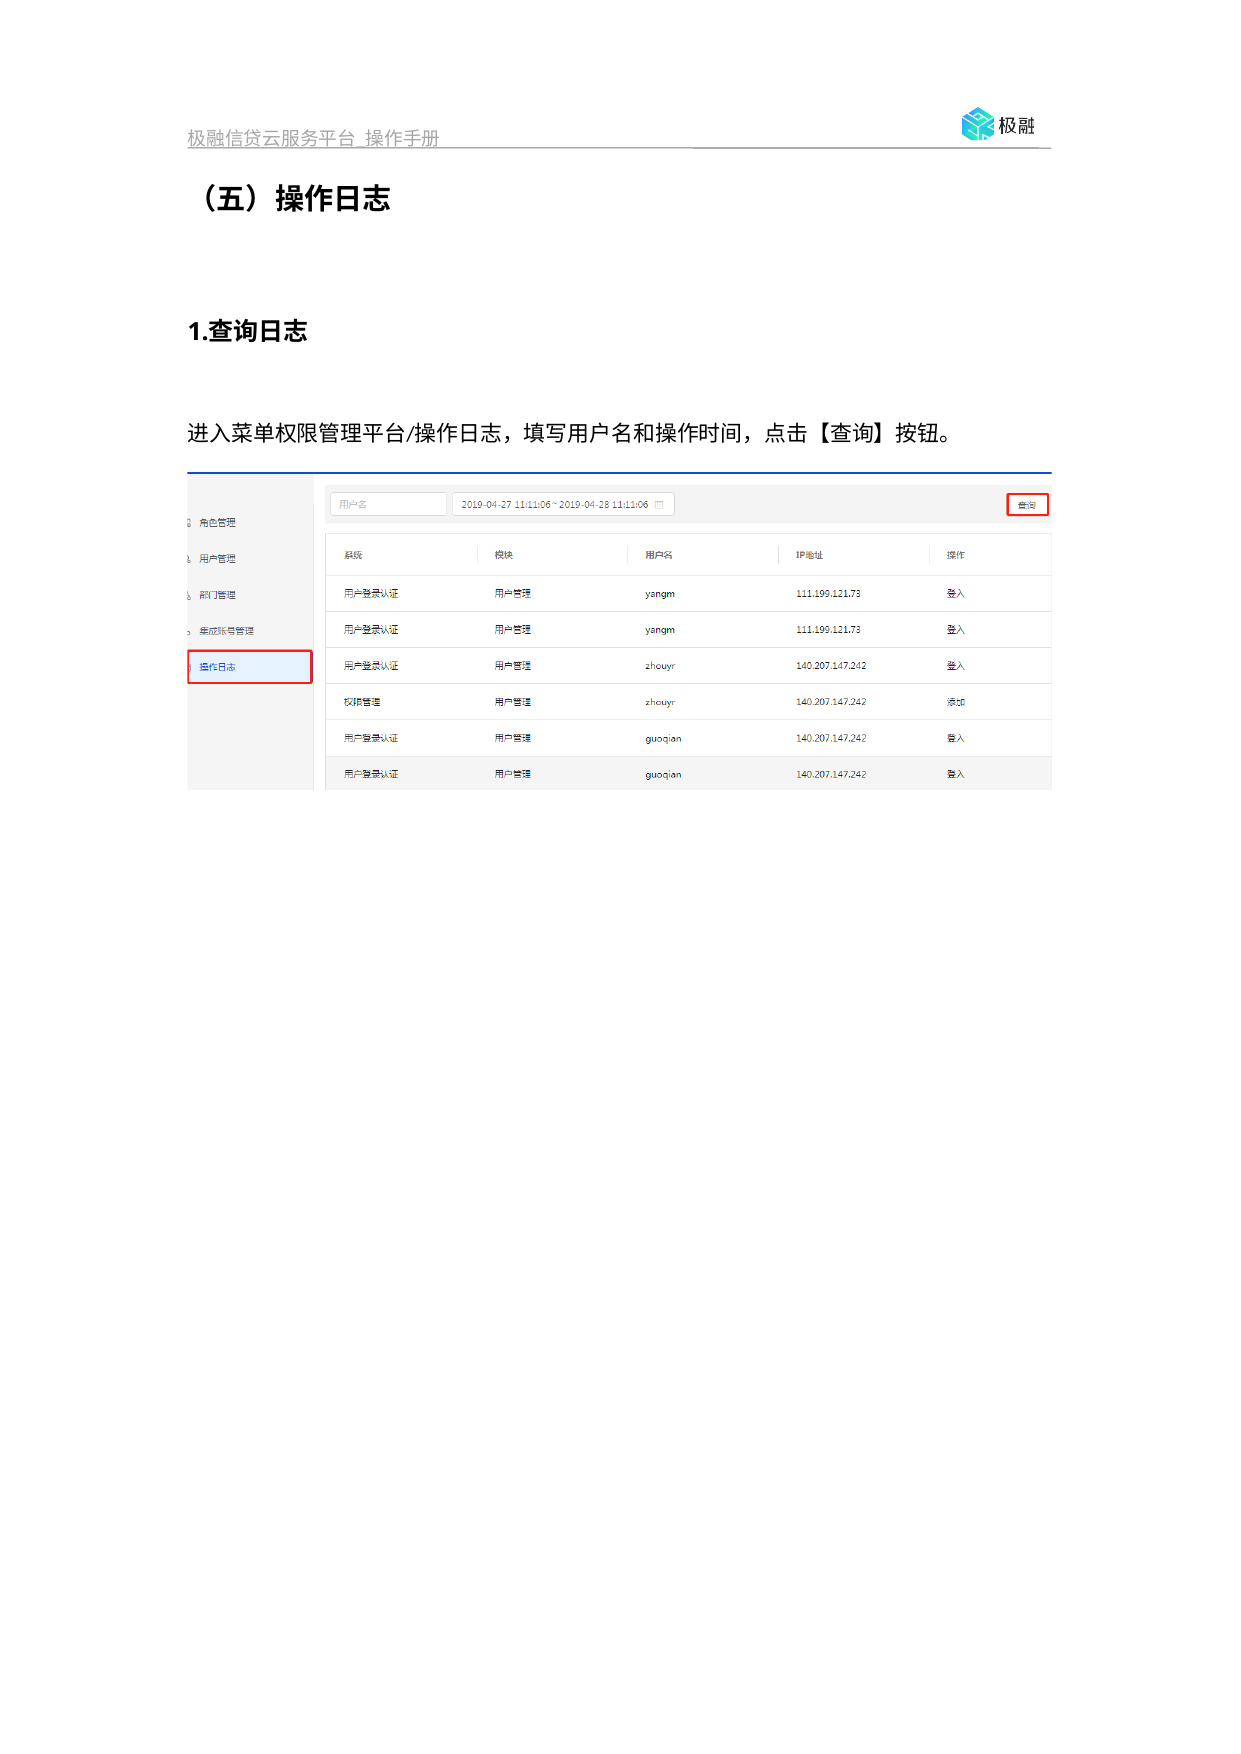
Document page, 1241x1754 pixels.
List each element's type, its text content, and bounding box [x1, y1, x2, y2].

picture [187, 472, 1052, 790]
picture [952, 105, 1042, 144]
text 进入菜单权限管理平台/操作日志，填写用户名和操作时间，点击【查询】按钮。 [187, 415, 1031, 448]
subtitle 1.查询日志 [187, 297, 1053, 362]
subtitle 操作日志 [187, 164, 1053, 229]
